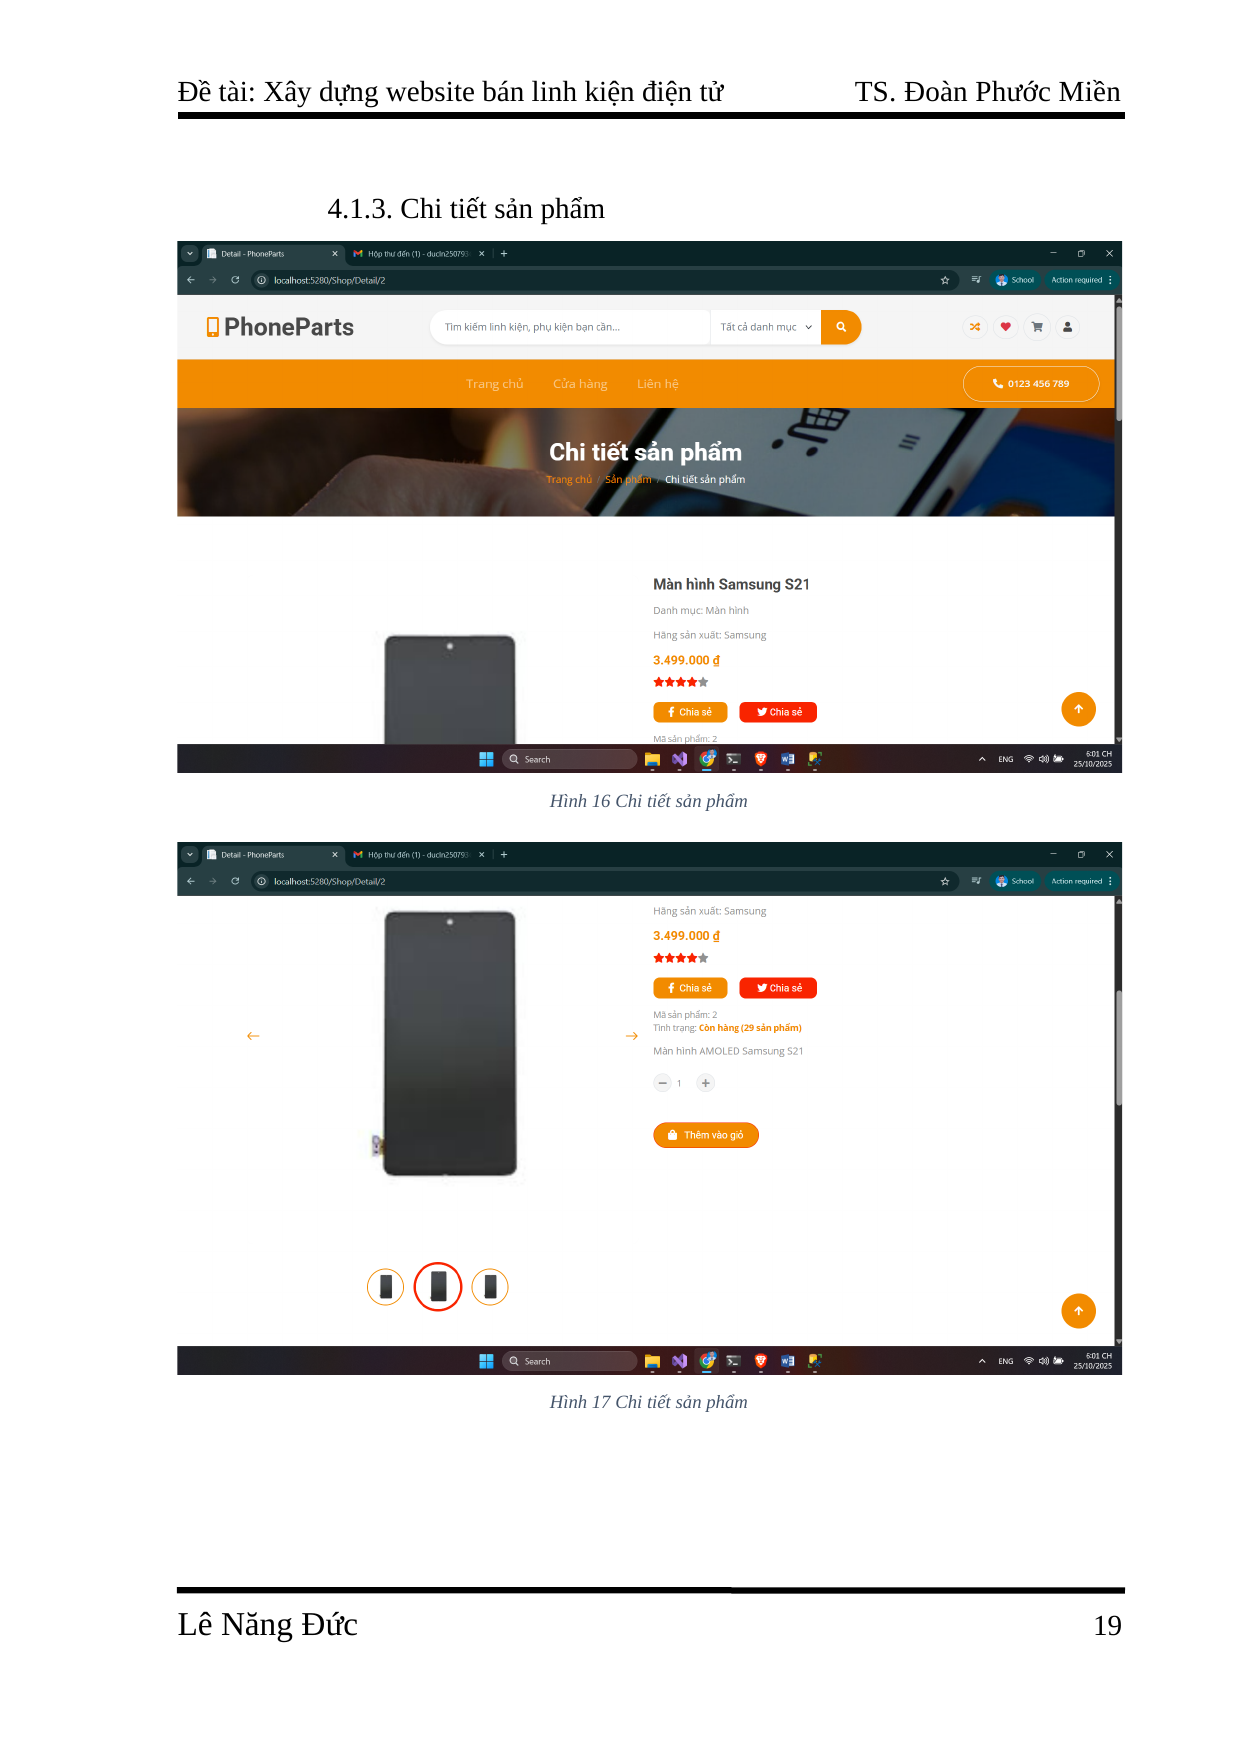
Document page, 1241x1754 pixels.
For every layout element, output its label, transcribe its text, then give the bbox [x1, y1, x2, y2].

picture [177, 842, 1123, 1375]
text Hình 17 Chi tiết sản phẩm [177, 1391, 1122, 1412]
text Hình 16 Chi tiết sản phẩm [177, 790, 1122, 811]
text 4.1.3. Chi tiết sản phẩm [177, 191, 1122, 225]
picture [177, 241, 1123, 773]
